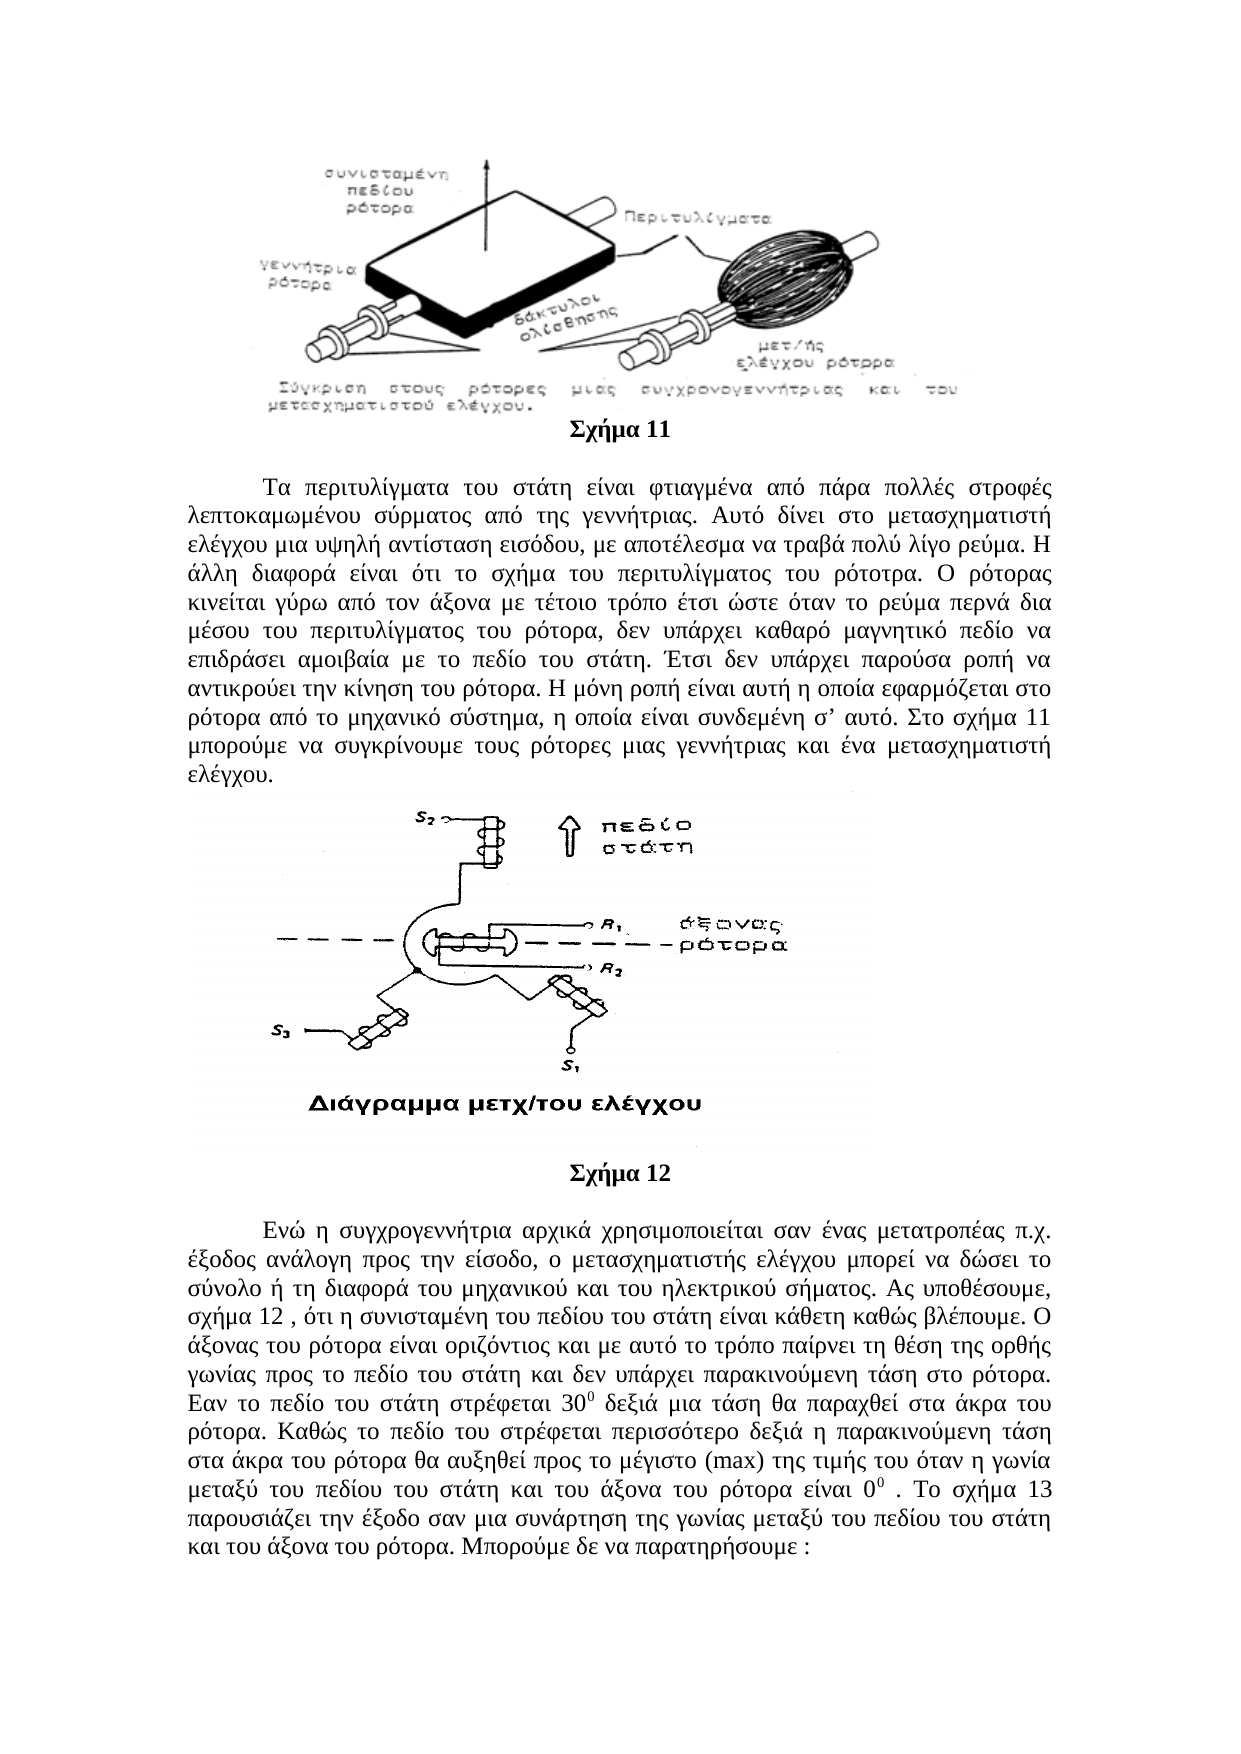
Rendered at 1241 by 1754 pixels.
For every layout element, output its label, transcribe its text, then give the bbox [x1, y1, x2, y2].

picture [236, 150, 1004, 414]
text Σχήμα 11 [187, 414, 1053, 443]
text Ενώ η συγχρογεννήτρια αρχικά χρησιμοποιείται σαν ένας μετατροπέας π.χ. έξοδος ανάλογη προς την είσοδο, ο μετασχηματιστής ελέγχου μπορεί να δώσει το σύνολο ή τη διαφορά του μηχανικού και του ηλεκτρικού σήματος. Ας υποθέσουμε, σχήμα 12 , ότι η συνισταμένη του πεδίου του στάτη είναι κάθετη καθώς βλέπουμε. Ο άξονας του ρότορα είναι οριζόντιος και με αυτό το τρόπο παίρνει τη θέση της ορθής γωνίας προς το πεδίο του στάτη και δεν υπάρχει παρακινούμενη τάση στο ρότορα. Εαν το πεδίο του στάτη στρέφεται 300 δεξιά μια τάση θα παραχθεί στα άκρα του ρότορα. Καθώς το πεδίο του στρέφεται περισσότερο δεξιά η παρακινούμενη τάση στα άκρα του ρότορα θα αυξηθεί προς το μέγιστο (max) της τιμής του όταν η γωνία μεταξύ του πεδίου του στάτη και του άξονα του ρότορα είναι 00 . Το σχήμα 13 παρουσιάζει την έξοδο σαν μια συνάρτηση της γωνίας μεταξύ του πεδίου του στάτη και του άξονα του ρότορα. Μπορούμε δε να παρατηρήσουμε : [187, 1215, 1053, 1560]
text Τα περιτυλίγματα του στάτη είναι φτιαγμένα από πάρα πολλές στροφές λεπτοκαμωμένου σύρματος από της γεννήτριας. Αυτό δίνει στο μετασχηματιστή ελέγχου μια υψηλή αντίσταση εισόδου, με αποτέλεσμα να τραβά πολύ λίγο ρεύμα. Η άλλη διαφορά είναι ότι το σχήμα του περιτυλίγματος του ρότοτρα. Ο ρότορας κινείται γύρω από τον άξονα με τέτοιο τρόπο έτσι ώστε όταν το ρεύμα περνά δια μέσου του περιτυλίγματος του ρότορα, δεν υπάρχει καθαρό μαγνητικό πεδίο να επιδράσει αμοιβαία με το πεδίο του στάτη. Έτσι δεν υπάρχει παρούσα ροπή να αντικρούει την κίνηση του ρότορα. Η μόνη ροπή είναι αυτή η οποία εφαρμόζεται στο ρότορα από το μηχανικό σύστημα, η οποία είναι συνδεμένη σ’ αυτό. Στο σχήμα 11 μπορούμε να συγκρίνουμε τους ρότορες μιας γεννήτριας και ένα μετασχηματιστή ελέγχου. [187, 472, 1053, 788]
text Σχήμα 12 [187, 1158, 1053, 1186]
picture [187, 787, 875, 1158]
